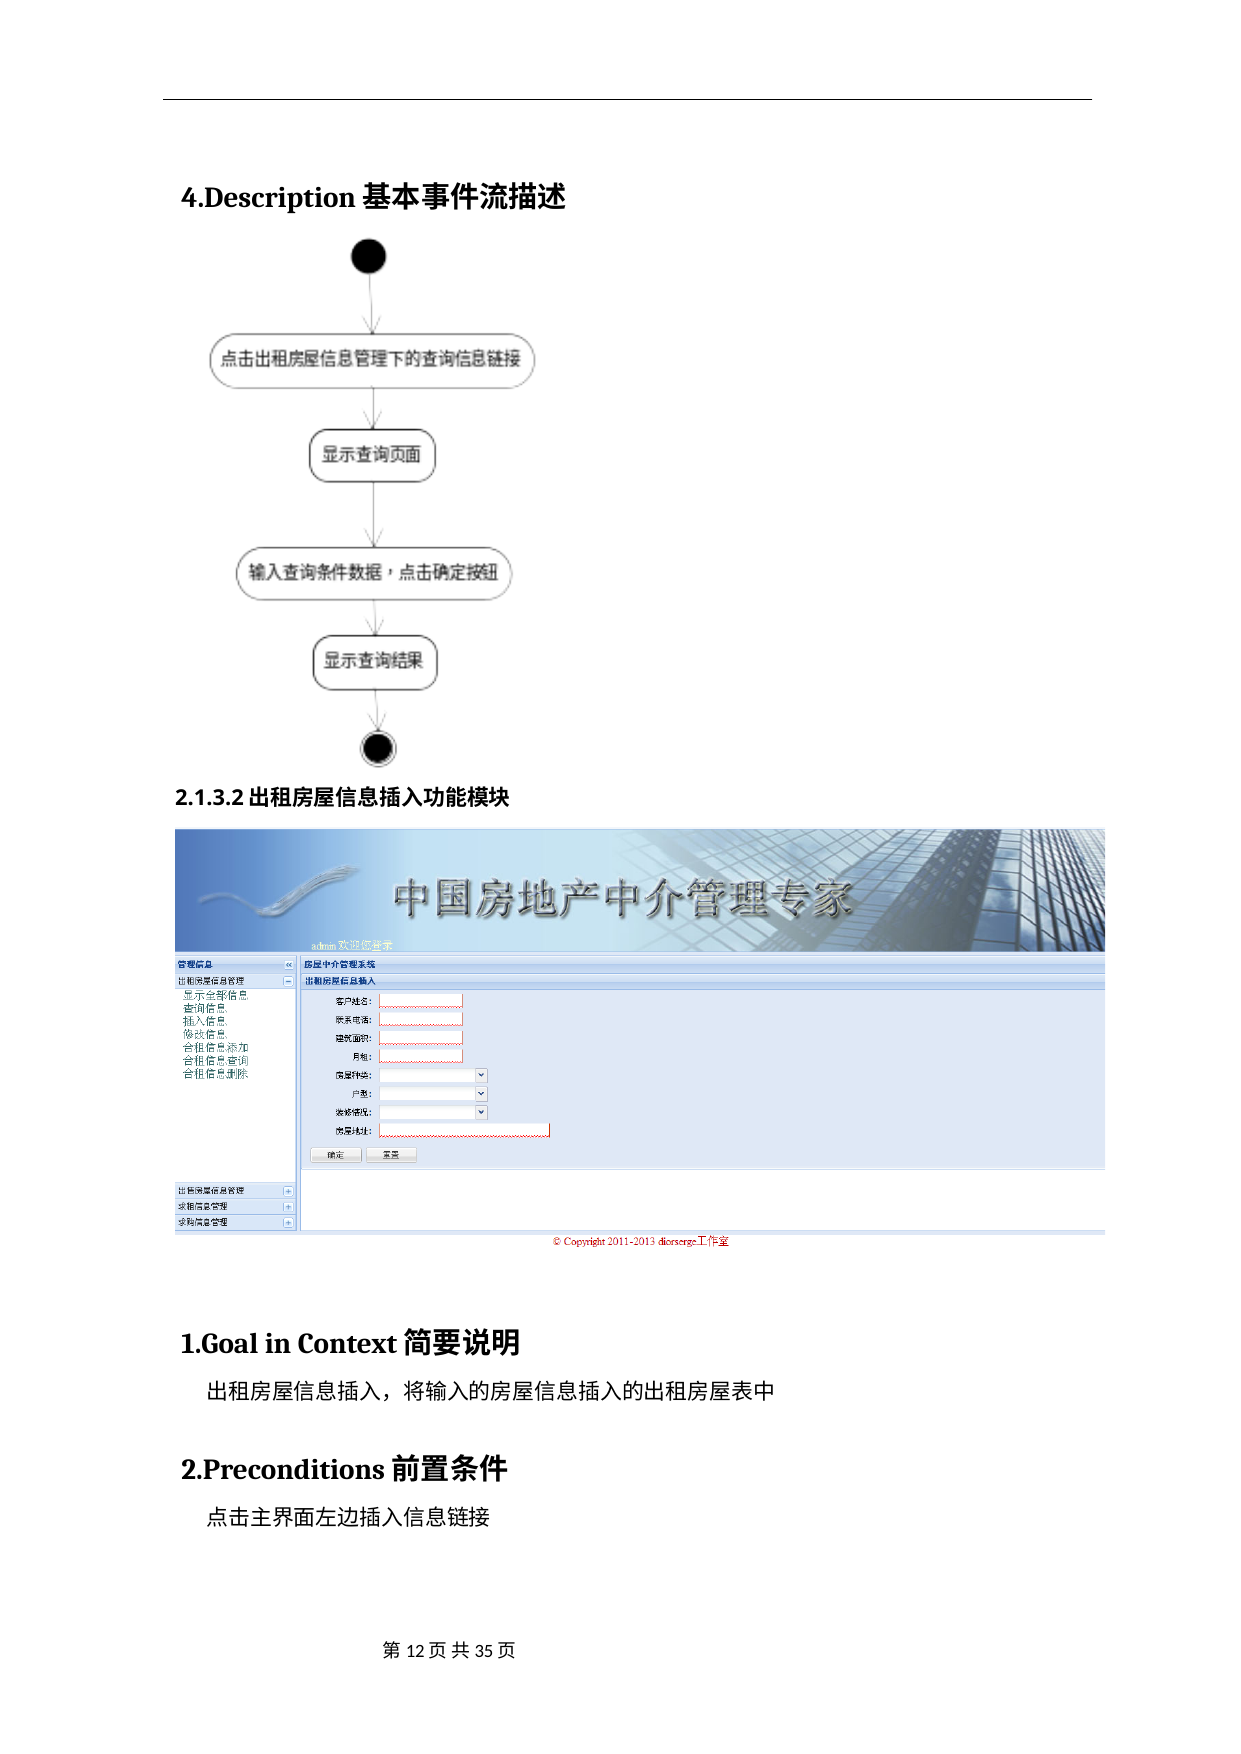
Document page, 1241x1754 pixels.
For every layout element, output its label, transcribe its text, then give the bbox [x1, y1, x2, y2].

subtitle 4.Description 基本事件流描述 [181, 162, 1092, 227]
subtitle 1.Goal in Context 简要说明 [181, 1309, 1092, 1374]
subtitle 2.Preconditions 前置条件 [181, 1434, 1092, 1499]
text 点击主界面左边插入信息链接 [162, 1499, 1092, 1532]
text 出租房屋信息插入，将输入的房屋信息插入的出租房屋表中 [162, 1374, 1092, 1406]
list 2.1.3.2出租房屋信息插入功能模块 [175, 779, 1092, 812]
picture [175, 827, 1105, 1255]
